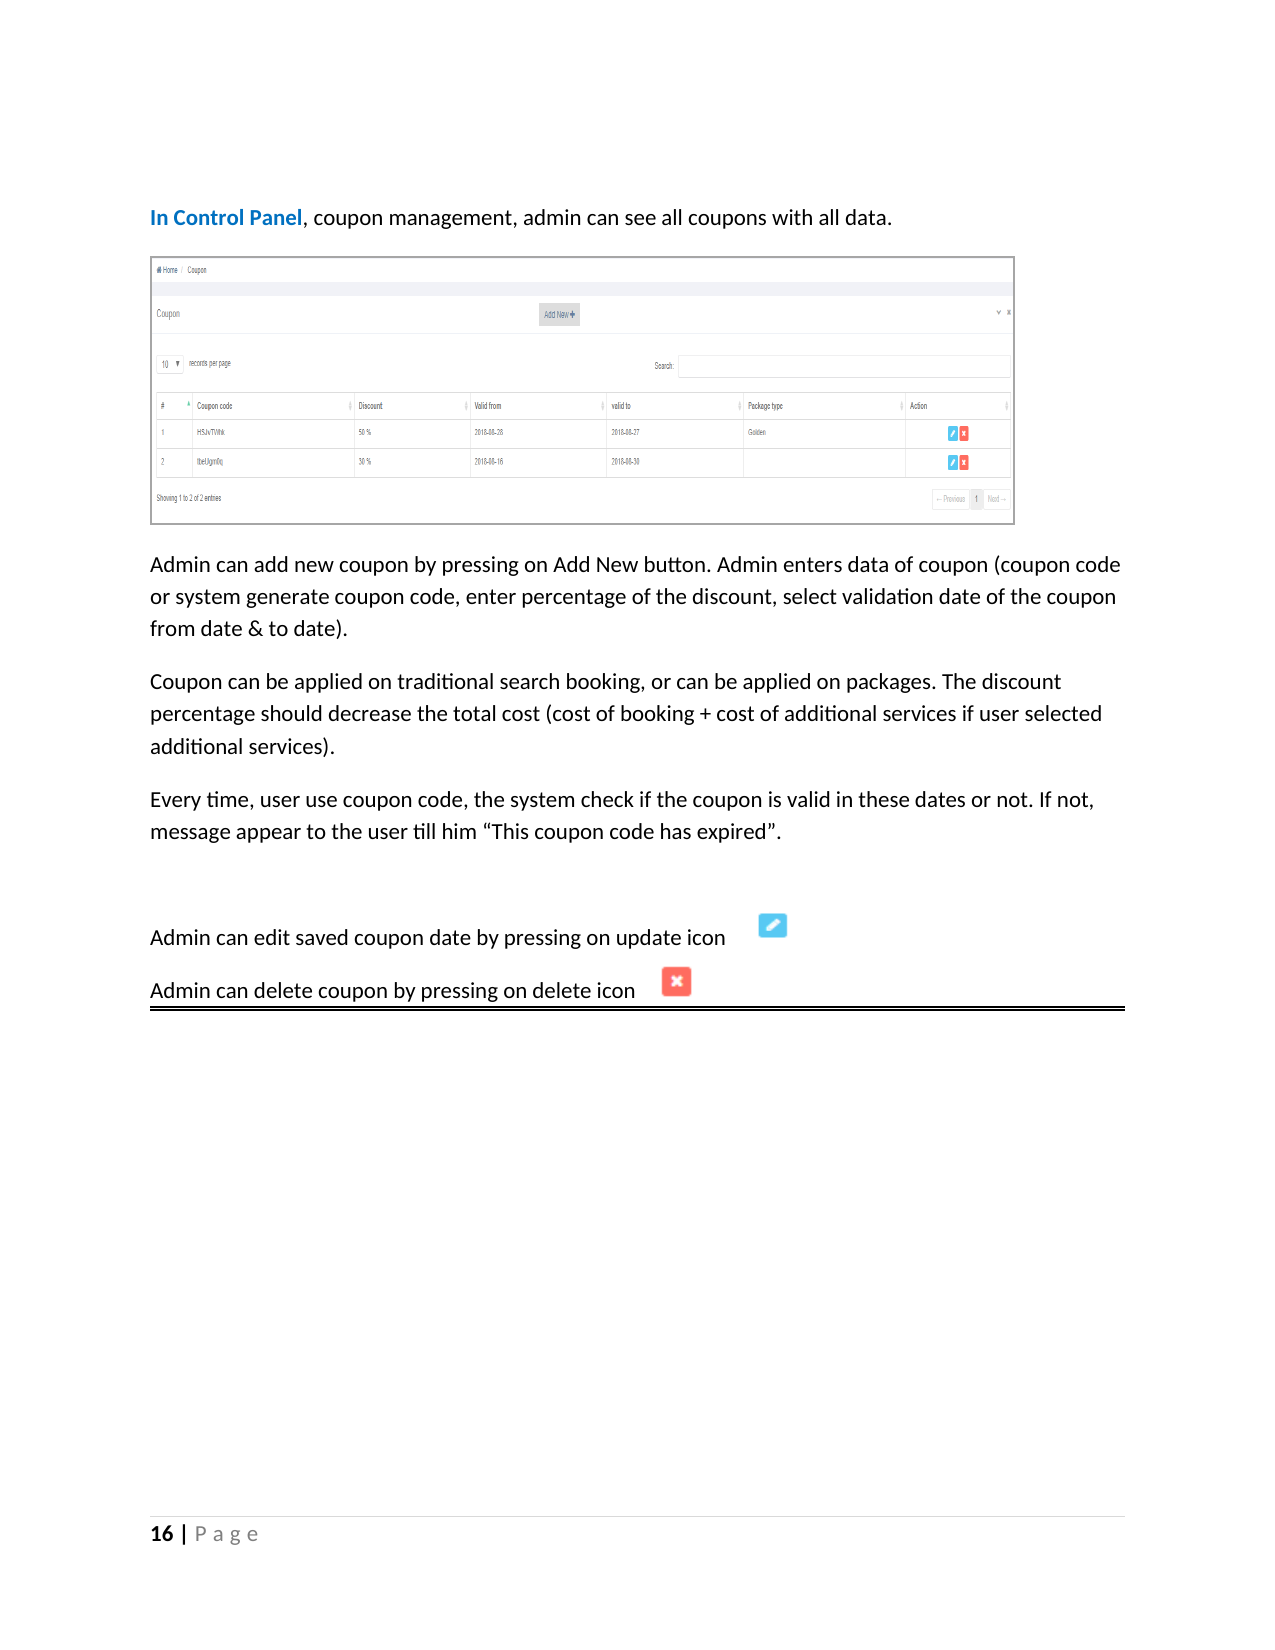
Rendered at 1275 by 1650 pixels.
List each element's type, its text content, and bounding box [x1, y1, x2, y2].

text Coupon can be applied on traditional search booking, or can be applied on packages. The discount percentage should decrease the total cost (cost of booking + cost of additional services if user selected additional services). [150, 667, 1125, 760]
picture [152, 258, 1013, 523]
text Admin can add new coupon by pressing on Add New button. Admin enters data of coupon (coupon code or system generate coupon code, enter percentage of the discount, select validation date of the coupon from date & to date). [150, 550, 1125, 642]
text Every time, user use coupon code, the system check if the coupon is valid in these dates or not. If not, message appear to the user till him “This coupon code has expired”. [150, 785, 1125, 845]
text In Control Panel, coupon management, admin can see all coupons with all data. [150, 203, 1125, 231]
text Admin can edit saved coupon date by pressing on update icon [150, 923, 1125, 951]
text Admin can delete coupon by pressing on delete icon [150, 976, 1125, 1006]
picture [659, 964, 698, 1003]
picture [748, 903, 792, 947]
